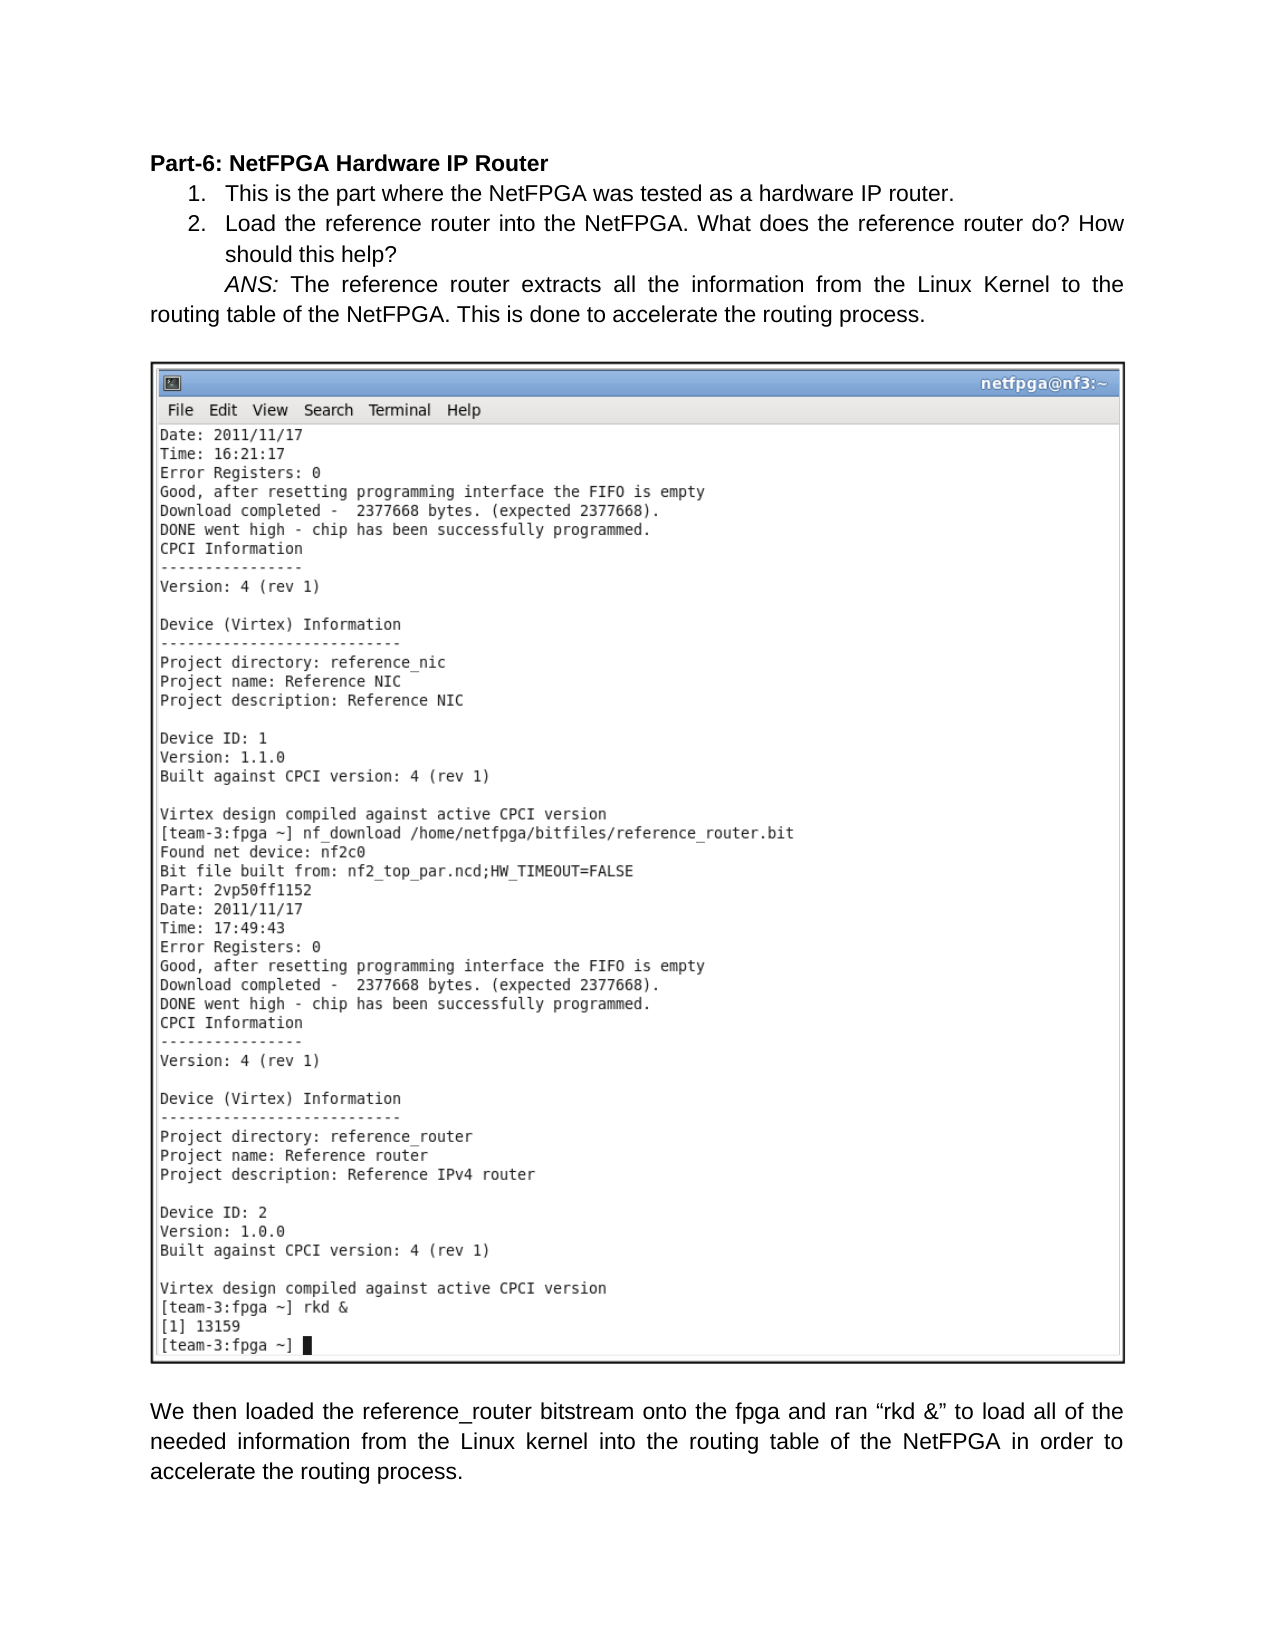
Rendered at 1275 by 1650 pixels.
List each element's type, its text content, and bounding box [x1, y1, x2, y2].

list This is the part where the NetFPGA was tested as a hardware IP router. [187, 180, 1125, 207]
text Part-6: NetFPGA Hardware IP Router [150, 150, 1125, 176]
list Load the reference router into the NetFPGA. What does the reference router do? How should this help? [187, 210, 1125, 267]
picture [150, 361, 1125, 1364]
text ANS: The reference router extracts all the information from the Linux Kernel to the routing table of the NetFPGA. This is done to accelerate the routing process. [150, 271, 1125, 327]
text We then loaded the reference_router bitstream onto the fpga and ran “rkd &” to load all of the needed information from the Linux kernel into the routing table of the NetFPGA in order to accelerate the routing process. [150, 1398, 1125, 1484]
